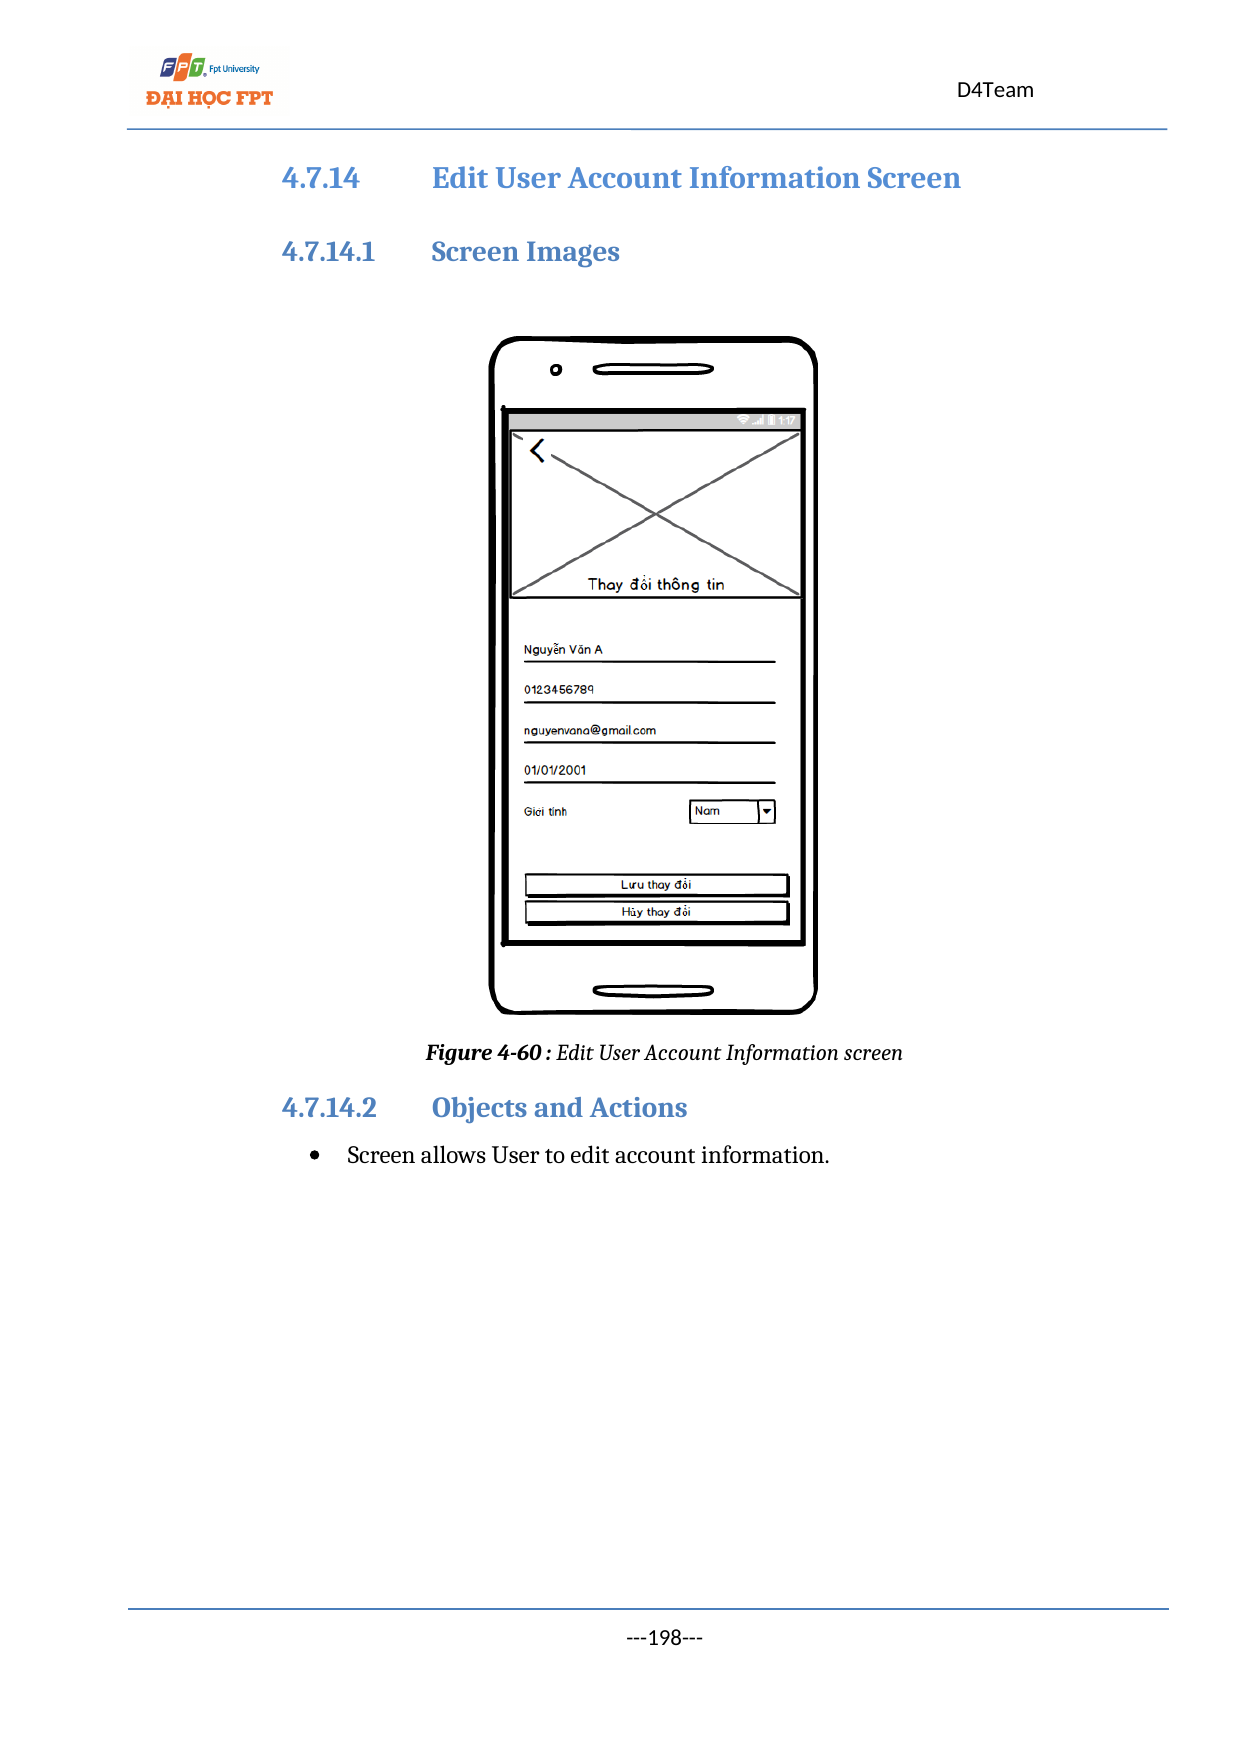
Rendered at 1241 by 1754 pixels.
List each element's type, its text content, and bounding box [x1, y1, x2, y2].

list Screen allows User to edit account information. [310, 1141, 1122, 1170]
text Figure 4-60 : Edit User Account Information screen [207, 1040, 1122, 1066]
subtitle Screen Images [282, 235, 1122, 268]
picture [129, 46, 290, 116]
picture [487, 336, 842, 1015]
subtitle Edit User Account Information Screen [282, 160, 1122, 196]
subtitle Objects and Actions [282, 1091, 1122, 1124]
